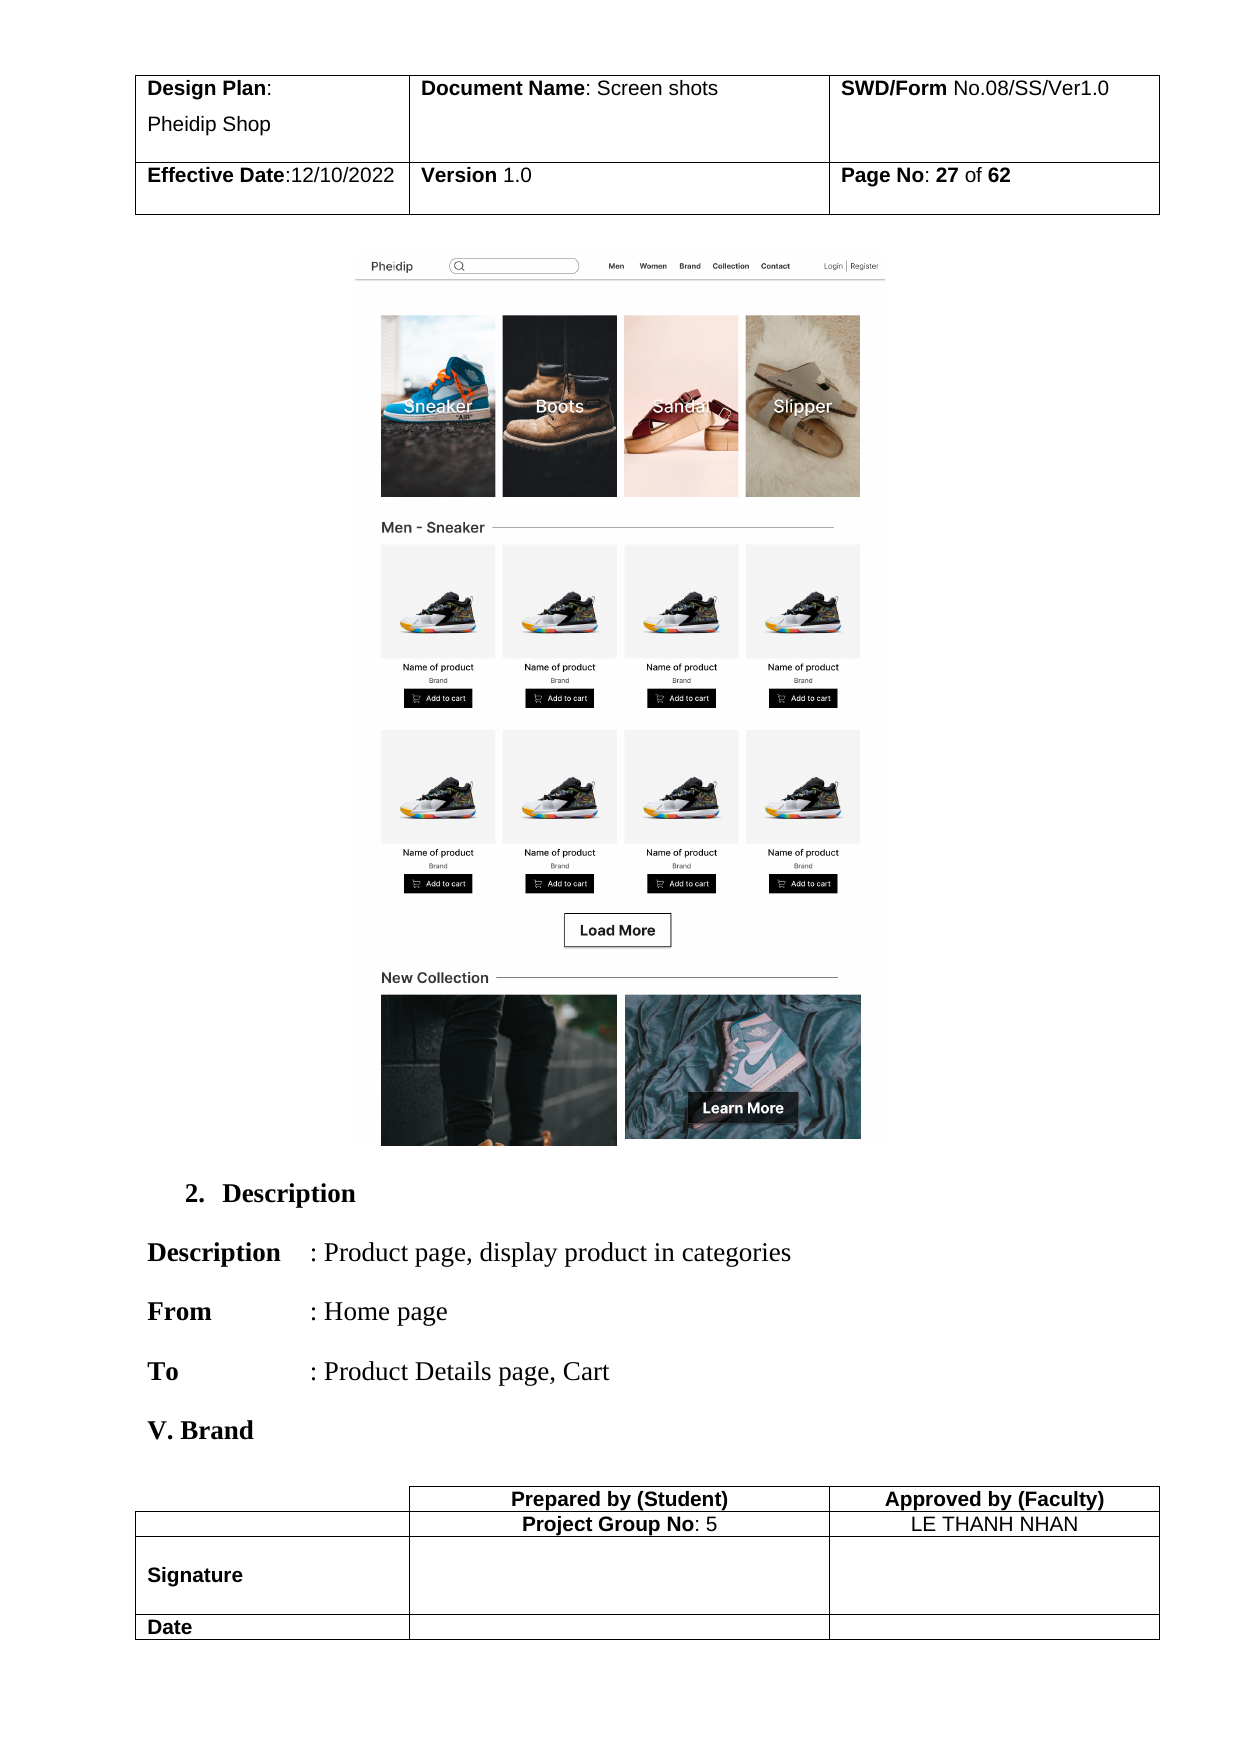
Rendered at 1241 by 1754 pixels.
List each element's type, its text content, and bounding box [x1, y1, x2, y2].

text Description : Product page, display product in categories [147, 1236, 1093, 1267]
text From : Home page [147, 1296, 1093, 1327]
list Description [184, 1177, 1093, 1208]
text V. Brand [147, 1414, 1093, 1445]
picture [355, 253, 886, 1146]
text To : Product Details page, Cart [147, 1355, 1093, 1386]
